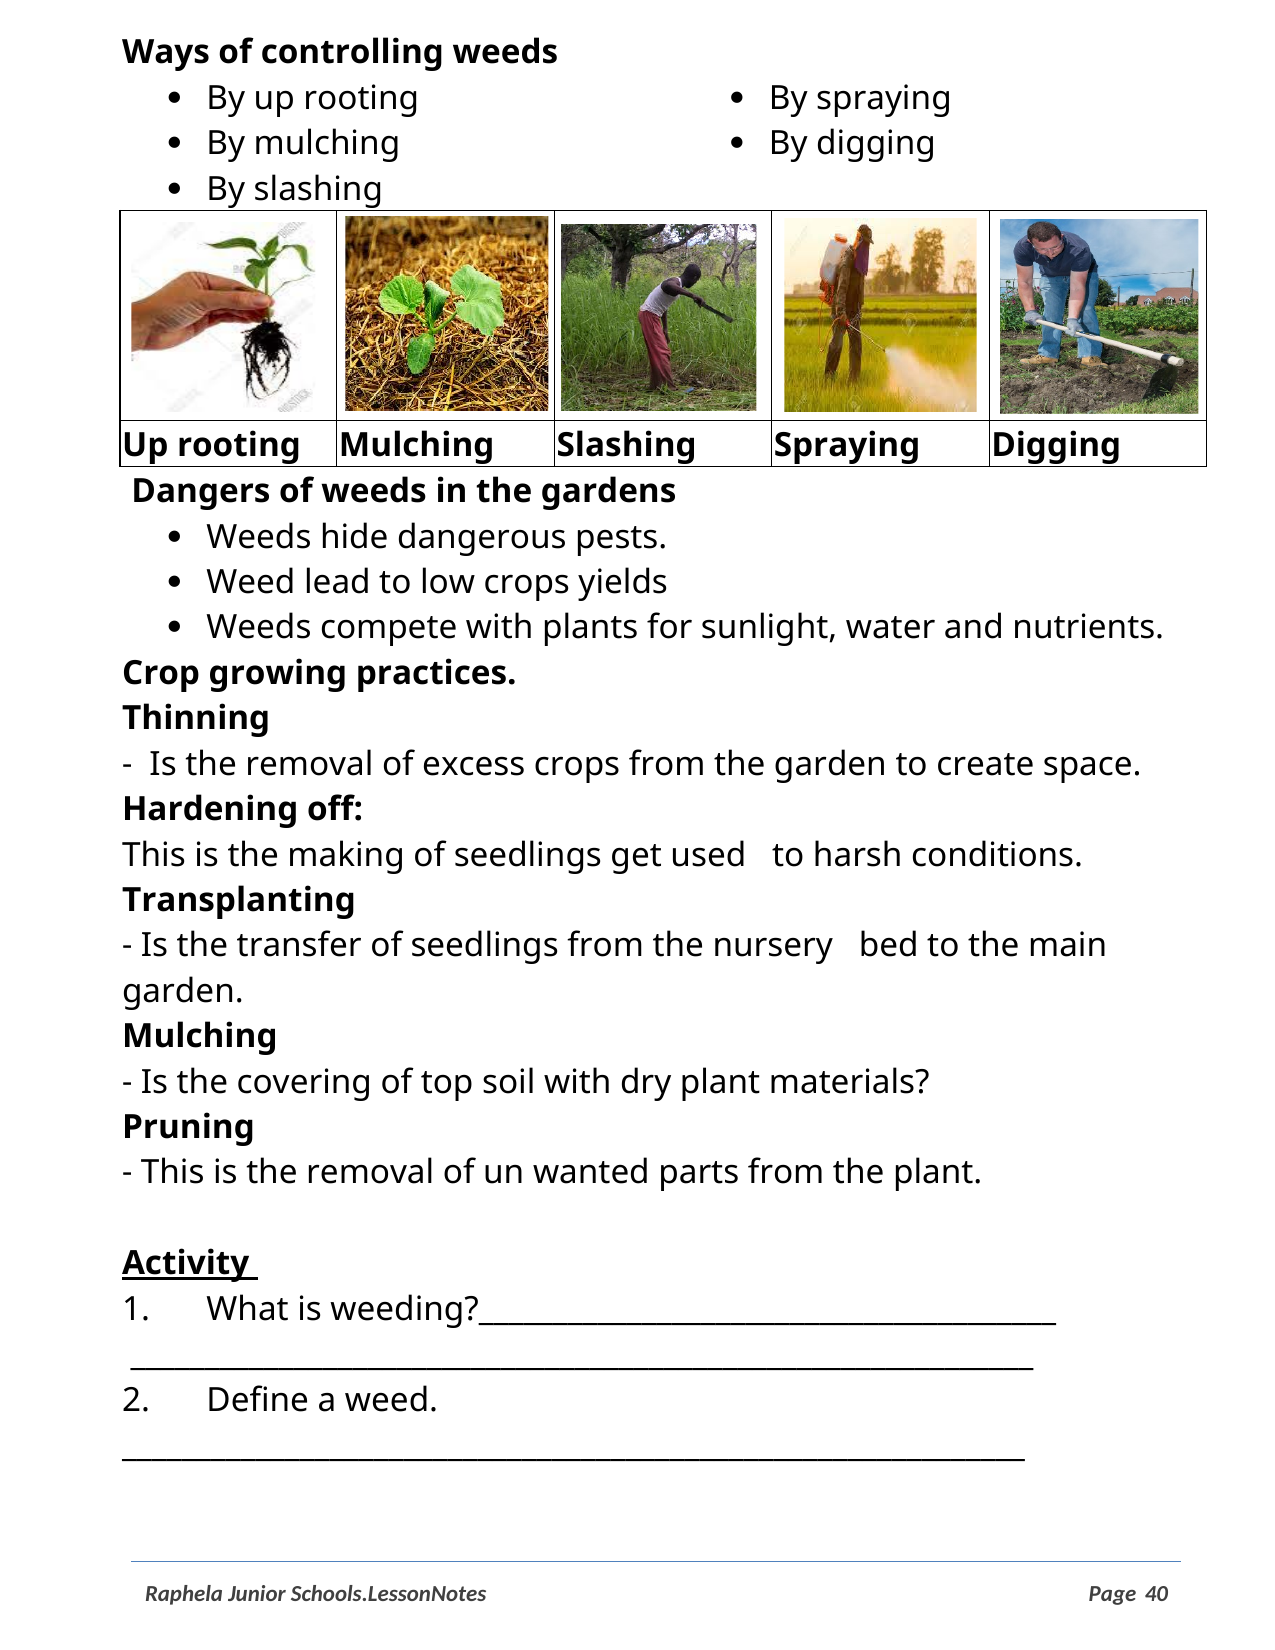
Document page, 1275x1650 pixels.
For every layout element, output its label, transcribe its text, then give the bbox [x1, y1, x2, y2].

text Activity [122, 1239, 1181, 1284]
list Define a weed. [122, 1375, 1181, 1421]
picture [561, 224, 757, 411]
table_header [555, 211, 771, 419]
list By up rooting [169, 73, 619, 119]
table_header [990, 211, 1206, 419]
text Dangers of weeds in the gardens [131, 467, 1181, 512]
list What is weeding?_______________________________________ [122, 1284, 1181, 1330]
table_header [337, 211, 554, 419]
list Weed lead to low crops yields [169, 558, 1181, 603]
list Is the transfer of seedlings from the nursery bed to the main garden. [122, 921, 1181, 1012]
table_cell Digging [990, 421, 1206, 466]
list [122, 1330, 1181, 1375]
list By mulching [169, 119, 619, 164]
text Hardening off: [122, 785, 1181, 830]
list This is the removal of un wanted parts from the plant. [122, 1148, 1181, 1194]
table_cell Mulching [337, 421, 554, 466]
table_cell Up rooting [121, 421, 336, 466]
picture [131, 222, 316, 412]
text Mulching [122, 1012, 1181, 1057]
table_cell Slashing [555, 421, 771, 466]
text Transplanting [122, 876, 1181, 921]
list Weeds hide dangerous pests. [169, 512, 1181, 558]
table_header [121, 211, 336, 419]
text Pruning [122, 1103, 1181, 1148]
table_cell Spraying [772, 421, 989, 466]
text Crop growing practices. [122, 649, 1181, 694]
list By spraying [731, 73, 1181, 119]
list By slashing [169, 164, 619, 210]
list Is the covering of top soil with dry plant materials? [122, 1057, 1181, 1103]
picture [784, 218, 977, 412]
picture [345, 216, 549, 411]
picture [1000, 219, 1199, 414]
text Ways of controlling weeds [122, 28, 1181, 73]
text This is the making of seedlings get used to harsh conditions. [122, 830, 1181, 876]
list Is the removal of excess crops from the garden to create space. [122, 739, 1181, 785]
table_header [772, 211, 989, 419]
list Weeds compete with plants for sunlight, water and nutrients. [169, 603, 1181, 649]
text Thinning [122, 694, 1181, 739]
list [122, 1421, 1181, 1466]
list By digging [731, 119, 1181, 164]
